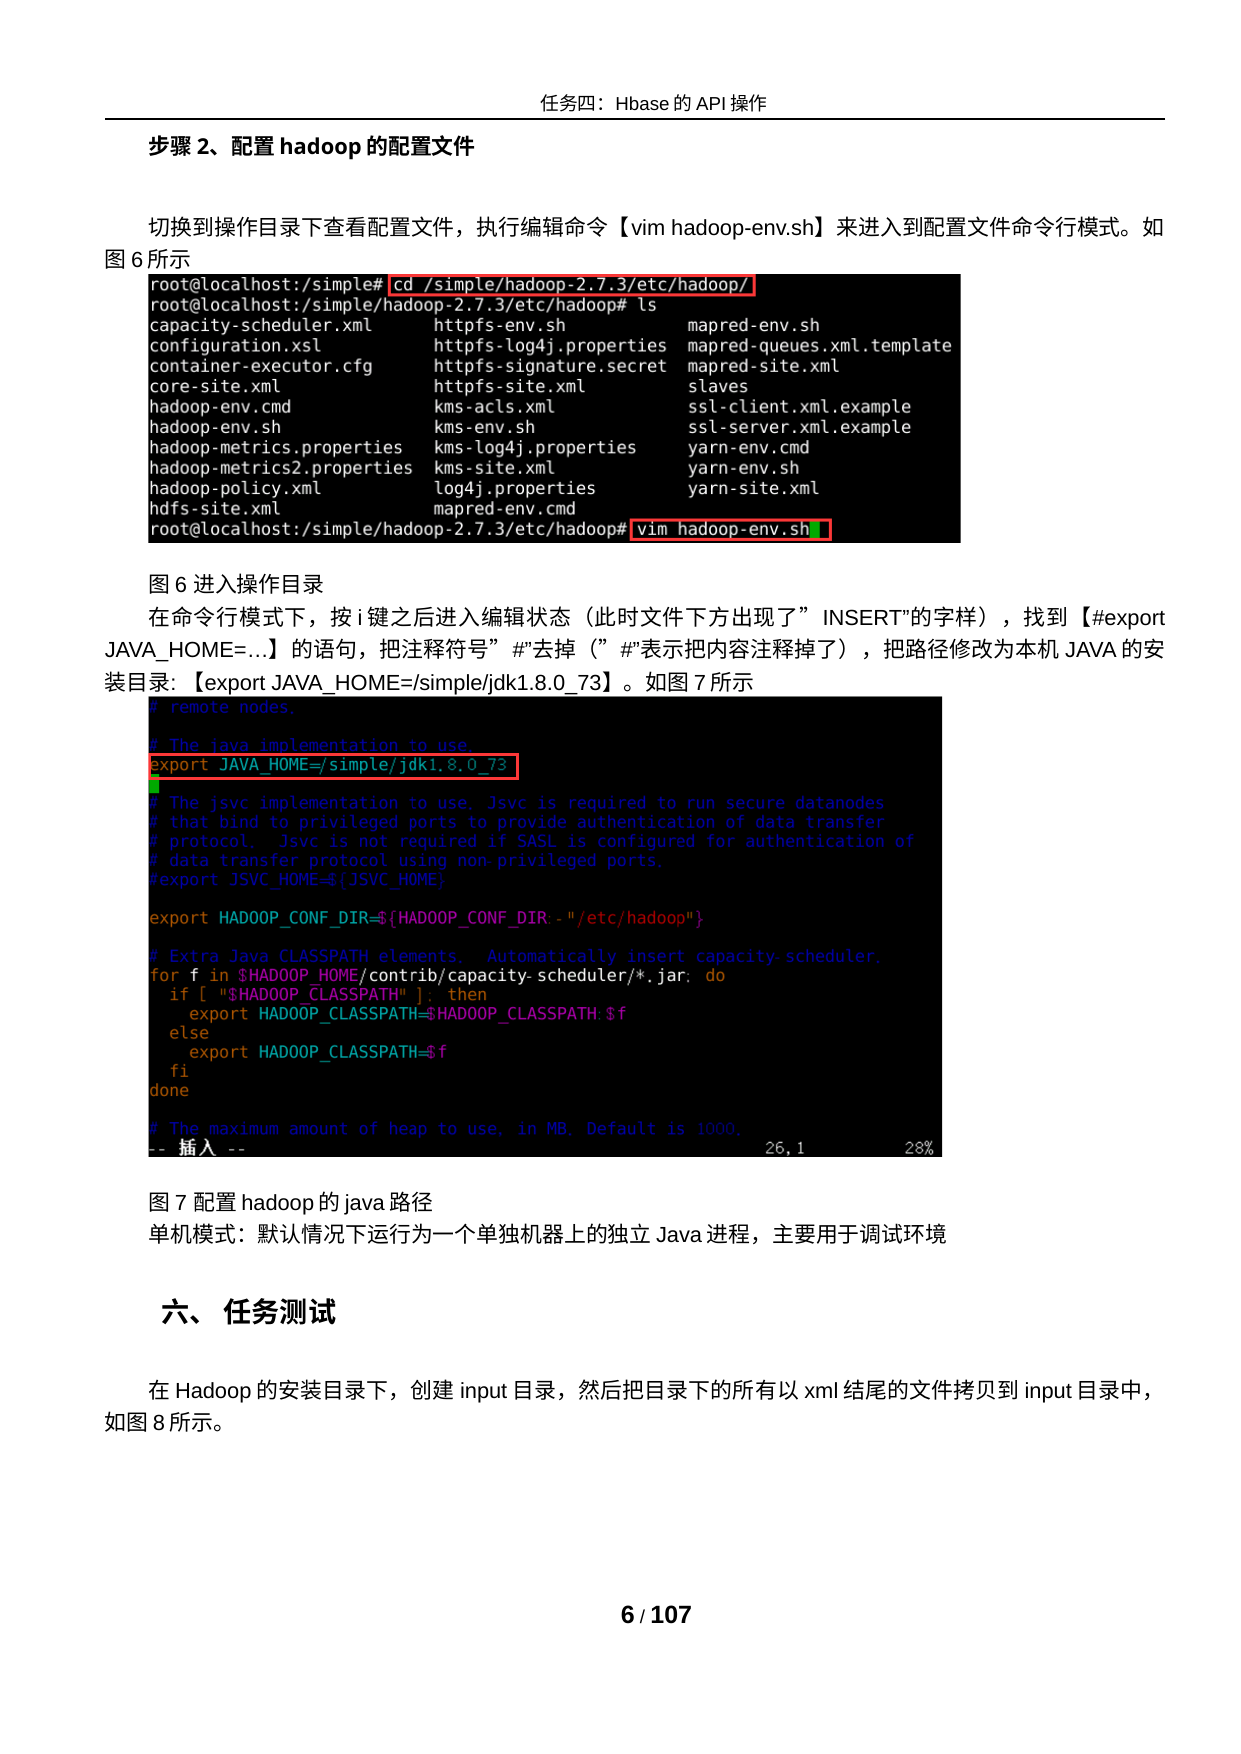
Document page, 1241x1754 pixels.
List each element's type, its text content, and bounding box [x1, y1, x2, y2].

subtitle 步骤2、配置hadoop的配置文件 [104, 129, 1165, 161]
subtitle 六、 任务测试 [104, 1278, 1165, 1343]
text 图6 进入操作目录 [104, 567, 1165, 599]
text 单机模式：默认情况下运行为一个单独机器上的独立Java进程，主要用于调试环境 [104, 1217, 1165, 1249]
text 在命令行模式下，按i键之后进入编辑状态（此时文件下方出现了”INSERT”的字样），找到【#export JAVA_HOME=…】的语句，把注释符号”#”去掉（”#”表示把内容注释掉了），把路径修改为本机JAVA的安装目录: 【export JAVA_HOME=/simple/jdk1.8.0_73】。如图7所示 [104, 599, 1165, 697]
text 在Hadoop的安装目录下，创建input目录，然后把目录下的所有以xml结尾的文件拷贝到input目录中，如图8所示。 [104, 1372, 1165, 1437]
text 切换到操作目录下查看配置文件，执行编辑命令【vim hadoop-env.sh】来进入到配置文件命令行模式。如图6所示 [104, 209, 1165, 274]
text 图7 配置hadoop的java路径 [104, 1184, 1165, 1217]
picture [148, 274, 961, 543]
picture [148, 696, 943, 1157]
